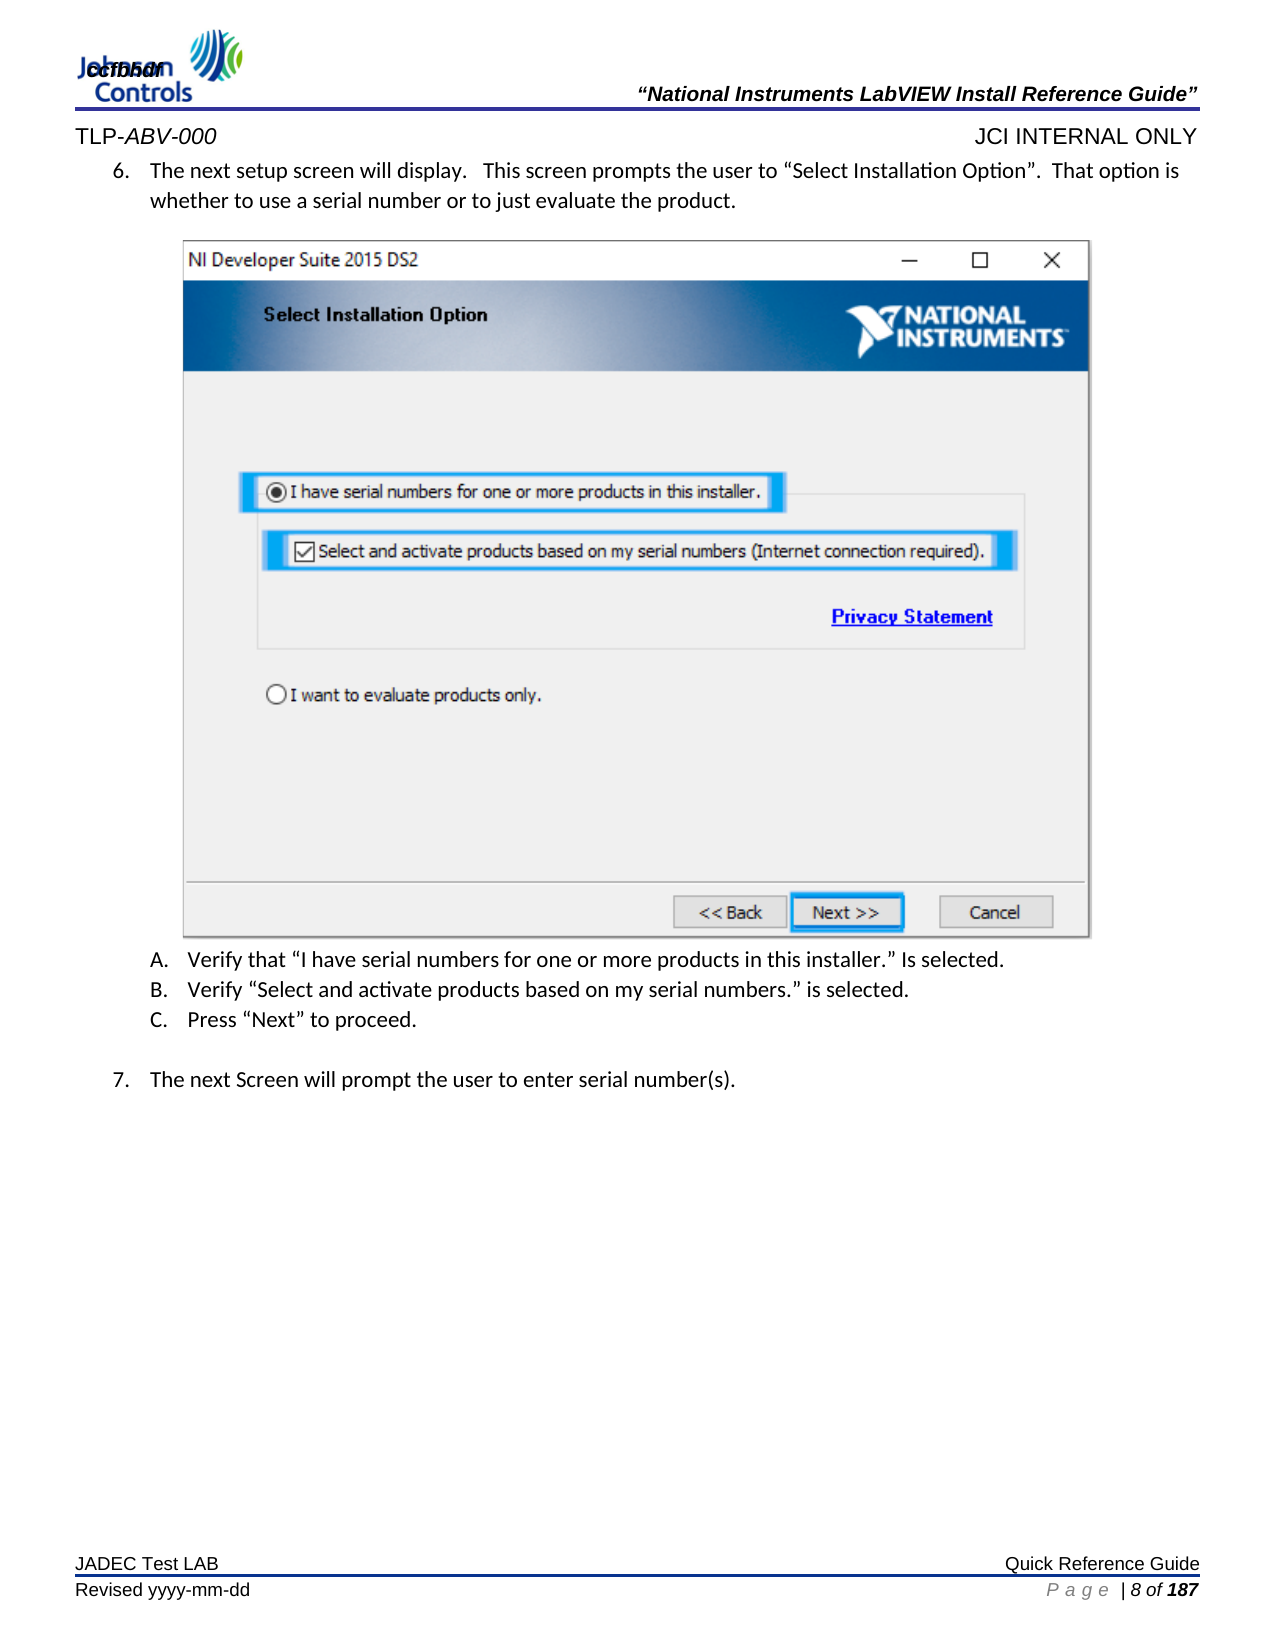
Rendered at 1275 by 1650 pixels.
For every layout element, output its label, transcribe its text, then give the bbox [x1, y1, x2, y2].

list The next Screen will prompt the user to enter serial number(s). [112, 1066, 1200, 1094]
picture [182, 240, 1093, 941]
list The next setup screen will display. This screen prompts the user to “Select Installation Option”. That option is whether to use a serial number or to just evaluate the product. [112, 156, 1200, 214]
list Verify “Select and activate products based on my serial numbers.” is selected. [150, 975, 1200, 1003]
picture [76, 26, 246, 105]
list Verify that “I have serial numbers for one or more products in this installer.” Is selected. [150, 945, 1200, 973]
list Press “Next” to proceed. [150, 1005, 1200, 1033]
